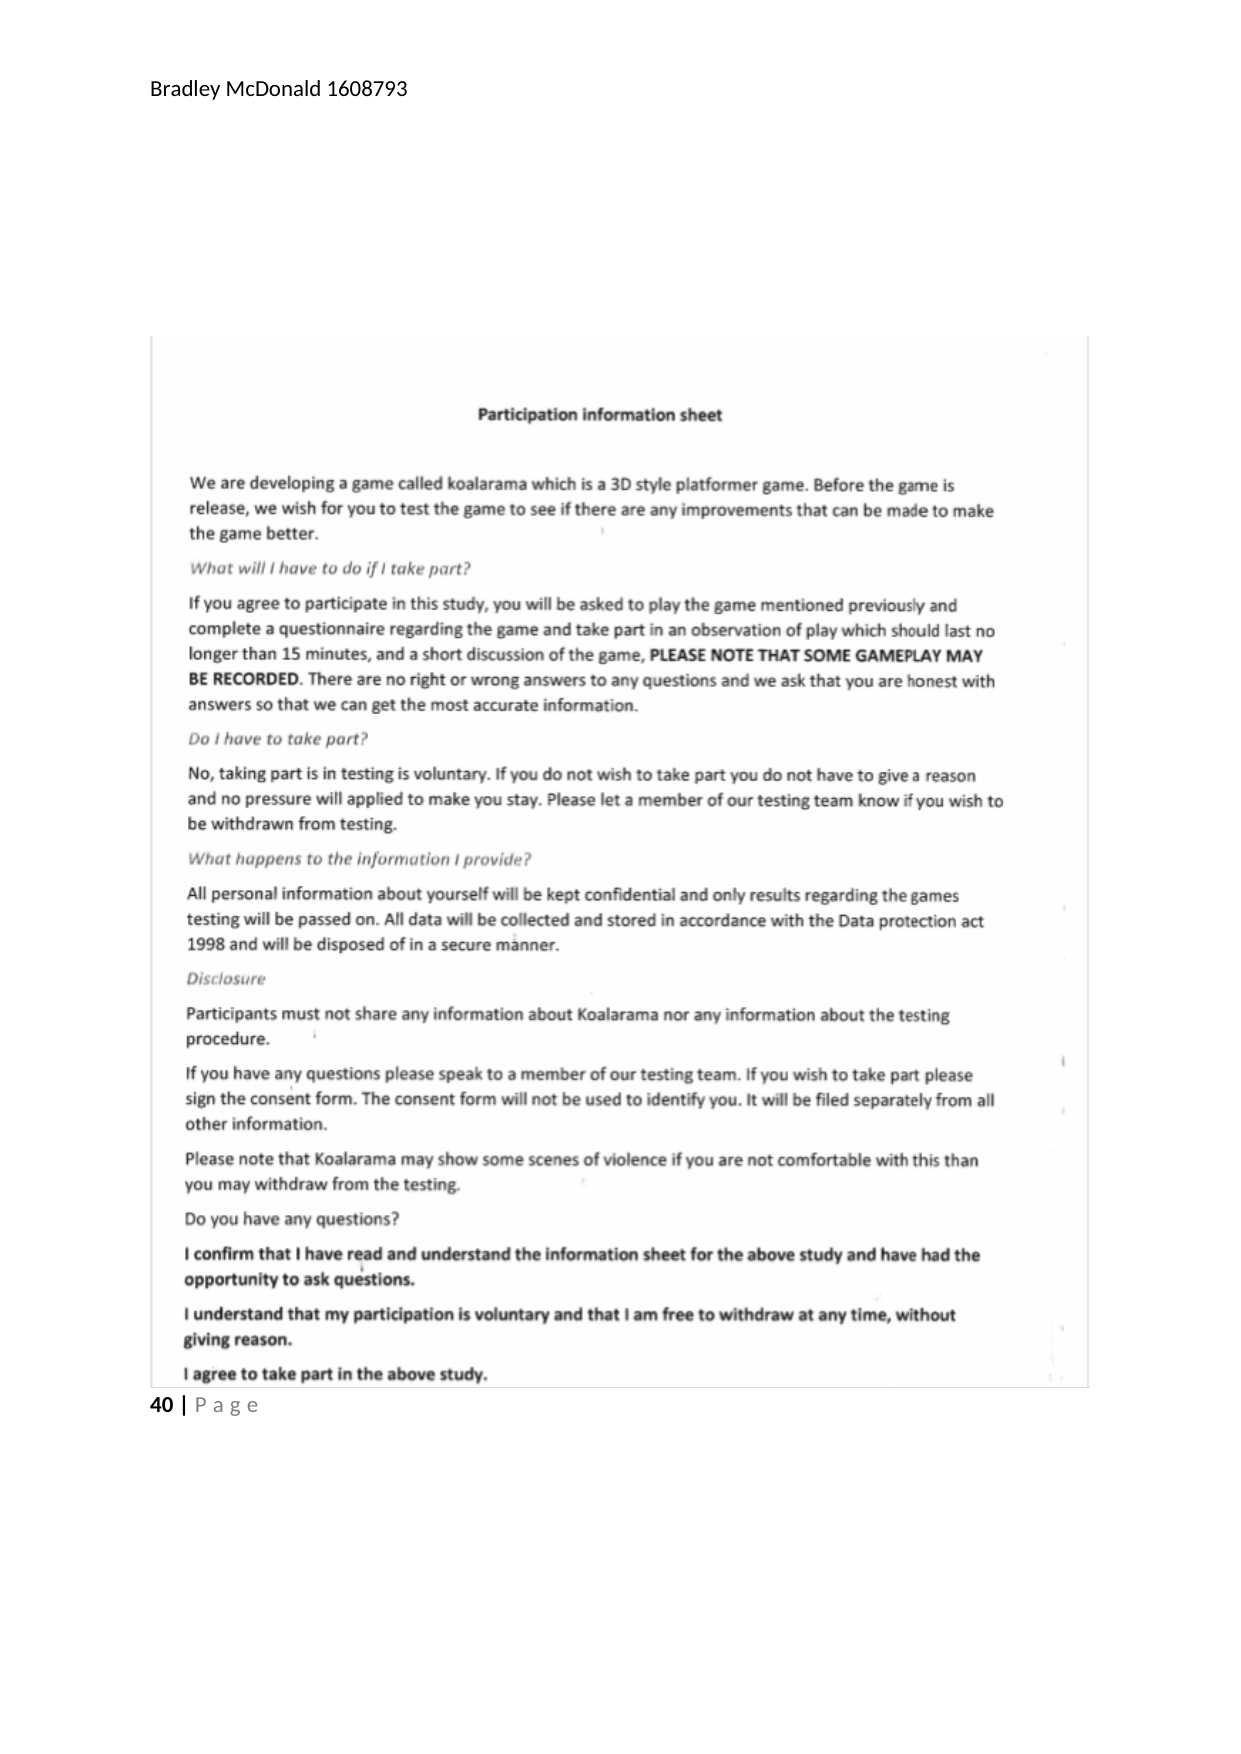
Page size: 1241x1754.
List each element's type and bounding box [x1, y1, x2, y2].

picture [150, 336, 1089, 1387]
